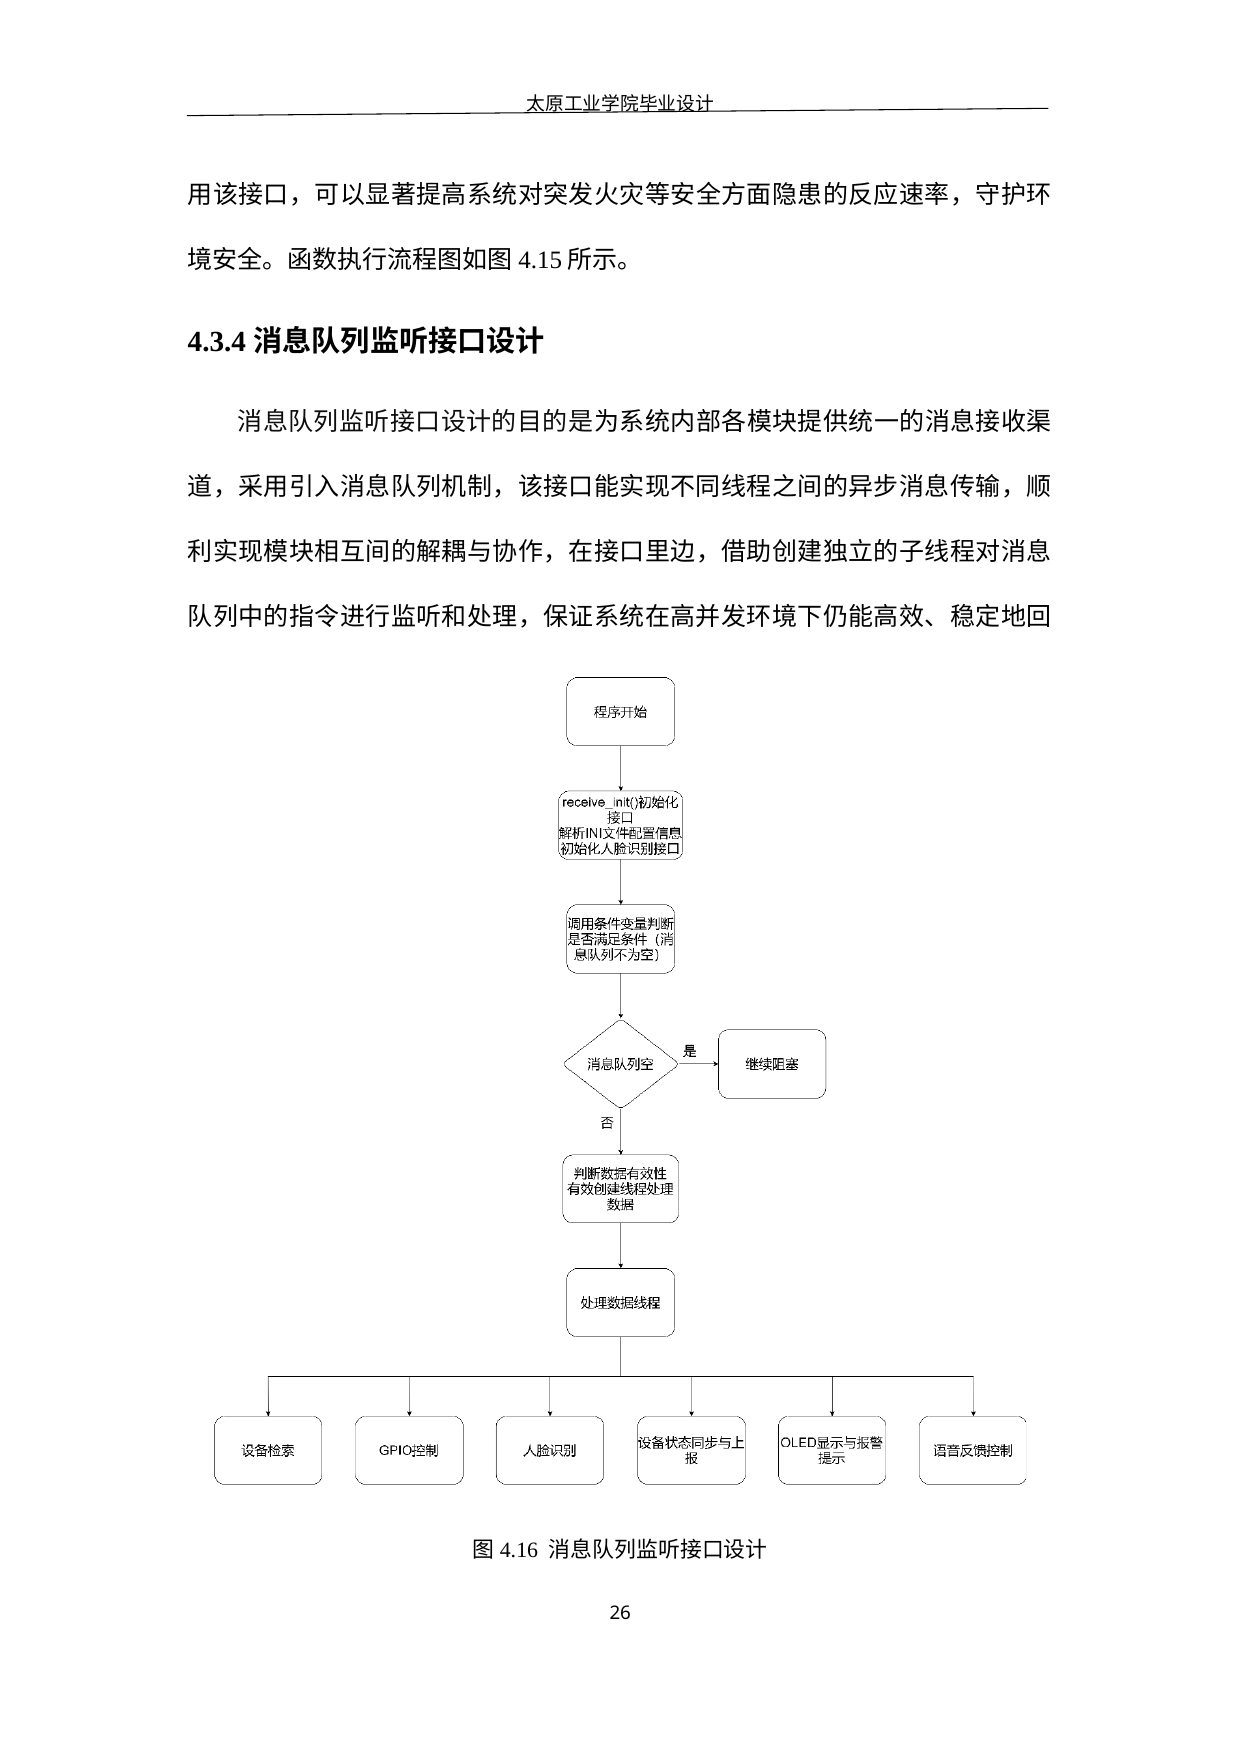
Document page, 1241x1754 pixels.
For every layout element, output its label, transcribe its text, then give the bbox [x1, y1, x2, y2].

subtitle 消息队列监听接口设计 [187, 306, 1053, 371]
picture [214, 677, 1027, 1485]
